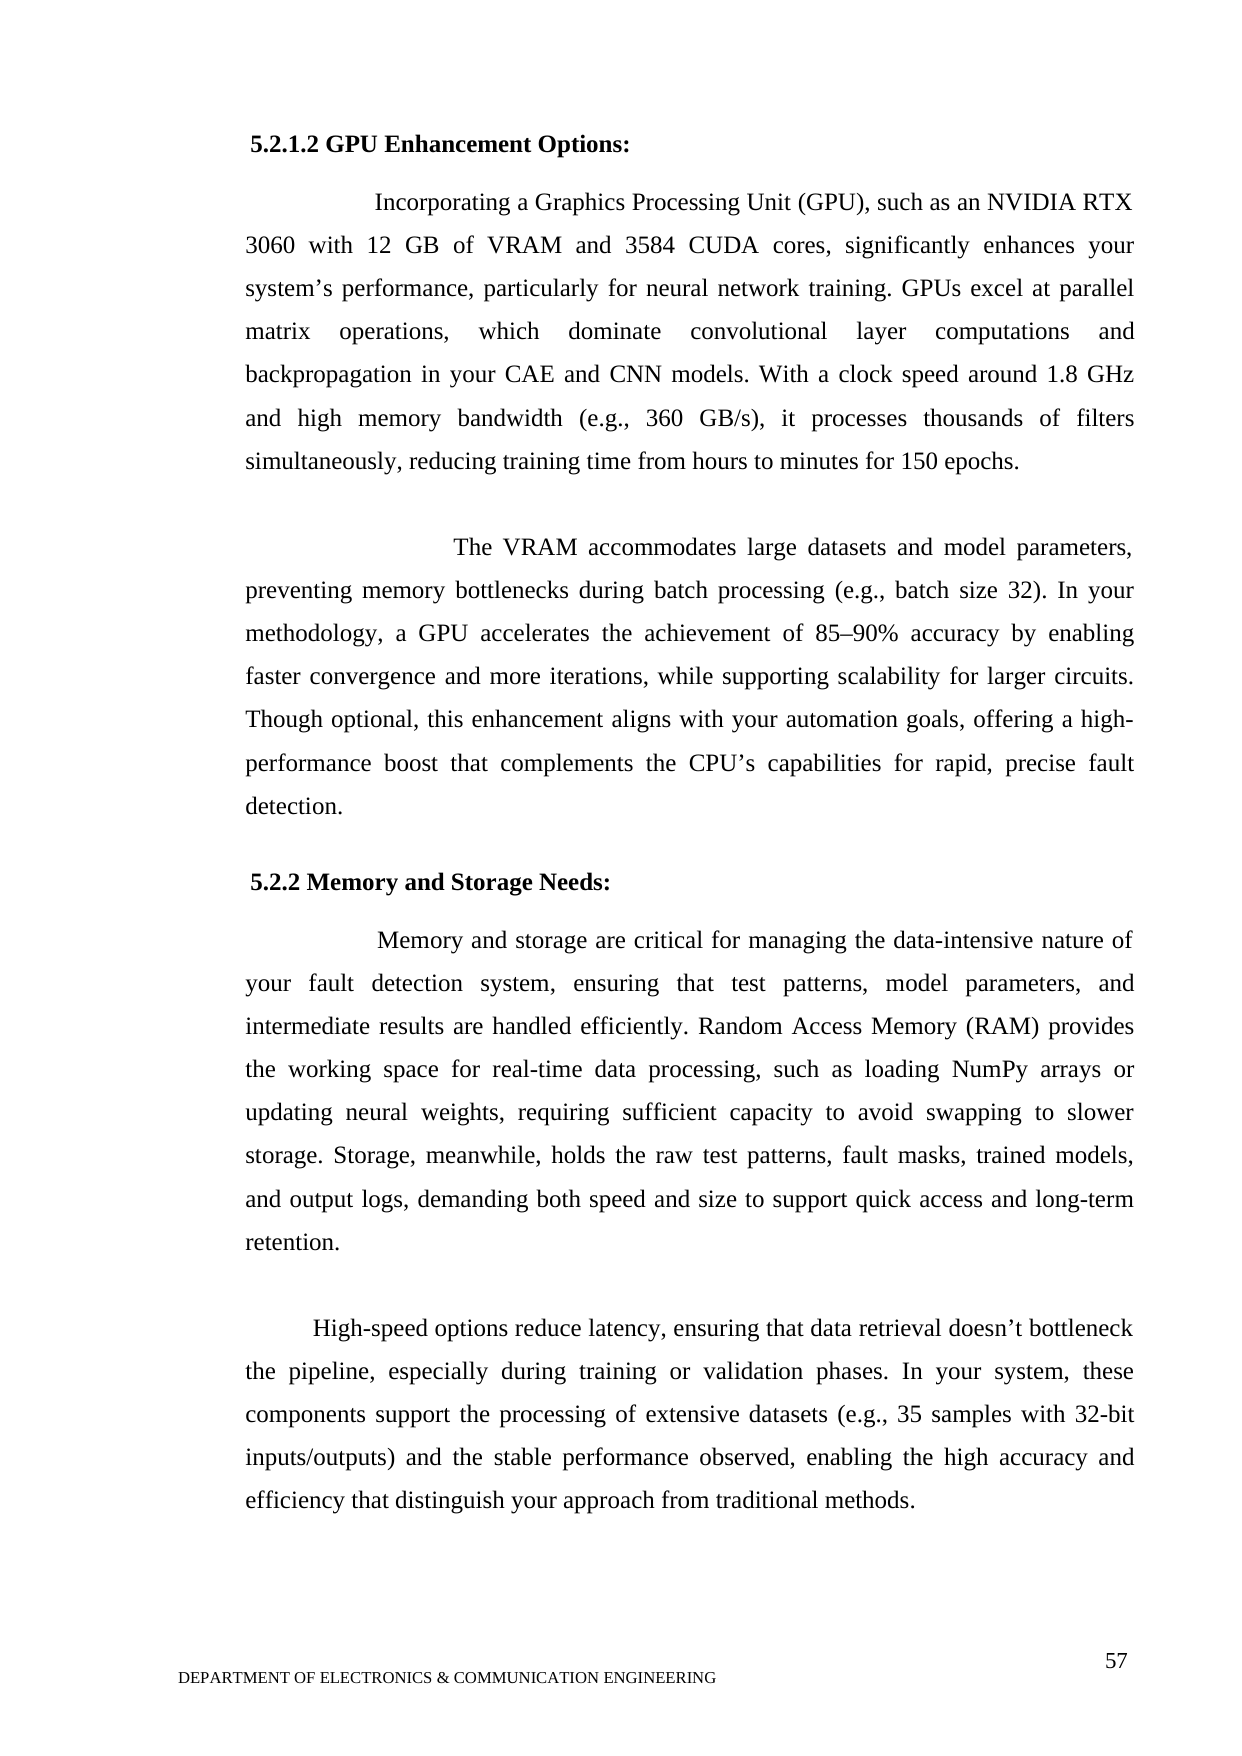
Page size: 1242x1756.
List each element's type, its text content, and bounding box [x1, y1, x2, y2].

text Memory and storage are critical for managing the data-intensive nature of your fault detection system, ensuring that test patterns, model parameters, and intermediate results are handled efficiently. Random Access Memory (RAM) provides the working space for real-time data processing, such as loading NumPy arrays or updating neural weights, requiring sufficient capacity to avoid swapping to slower storage. Storage, meanwhile, holds the raw test patterns, fault masks, trained models, and output logs, demanding both speed and size to support quick access and long-term retention. [245, 925, 1135, 1256]
text Incorporating a Graphics Processing Unit (GPU), such as an NVIDIA RTX 3060 with 12 GB of VRAM and 3584 CUDA cores, significantly enhances your system’s performance, particularly for neural network training. GPUs excel at parallel matrix operations, which dominate convolutional layer computations and backpropagation in your CAE and CNN models. With a clock speed around 1.8 GHz and high memory bandwidth (e.g., 360 GB/s), it processes thousands of filters simultaneously, reducing training time from hours to minutes for 150 epochs. [245, 187, 1135, 474]
text 5.2.1.2 GPU Enhancement Options: [225, 129, 1164, 158]
text 5.2.2 Memory and Storage Needs: [225, 867, 1164, 896]
text High-speed options reduce latency, ensuring that data retrieval doesn’t bottleneck the pipeline, especially during training or validation phases. In your system, these components support the processing of extensive datasets (e.g., 35 samples with 32-bit inputs/outputs) and the stable performance observed, enabling the high accuracy and efficiency that distinguish your approach from traditional methods. [245, 1313, 1135, 1514]
text The VRAM accommodates large datasets and model parameters, preventing memory bottlenecks during batch processing (e.g., batch size 32). In your methodology, a GPU accelerates the achievement of 85–90% accuracy by enabling faster convergence and more iterations, while supporting scalability for larger circuits. Though optional, this enhancement aligns with your automation goals, offering a high-performance boost that complements the CPU’s capabilities for rapid, precise fault detection. [245, 532, 1135, 819]
